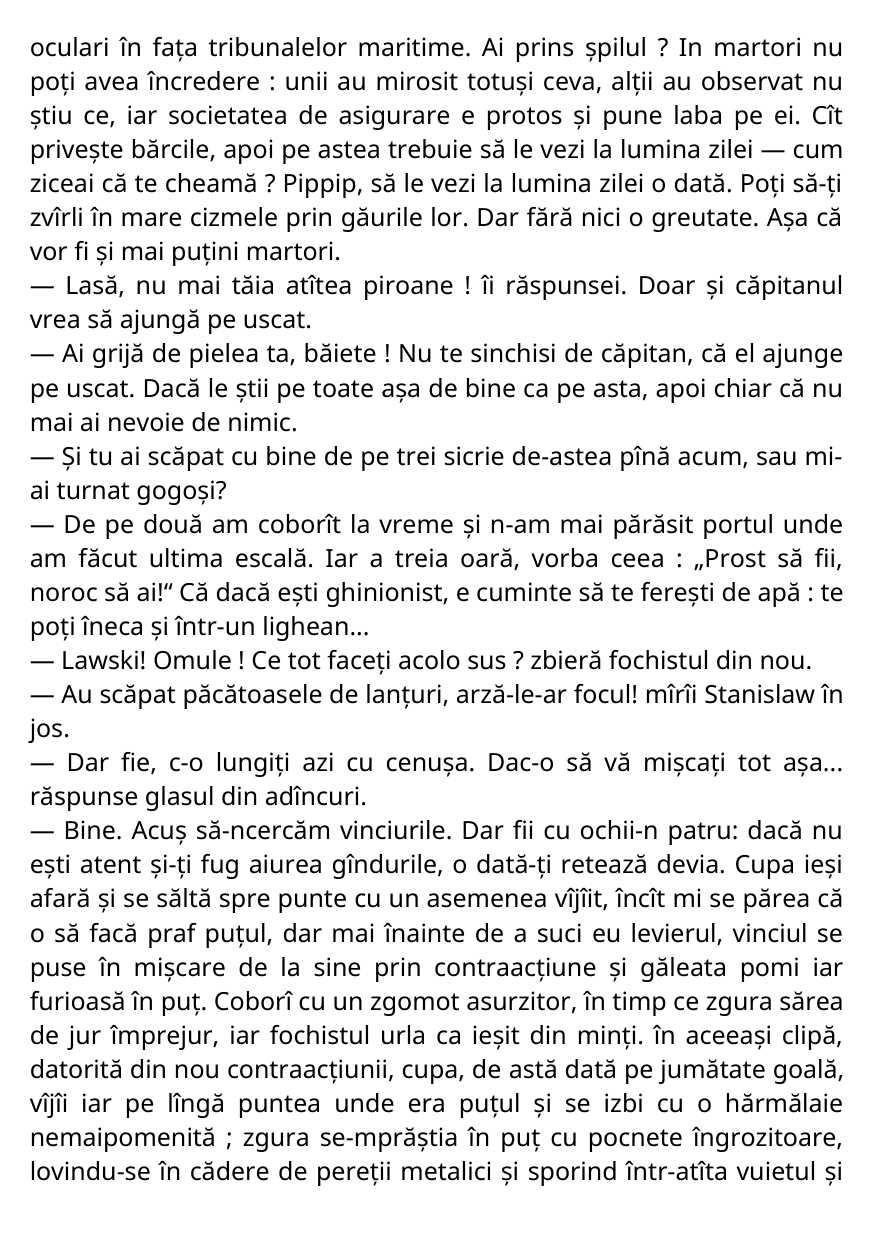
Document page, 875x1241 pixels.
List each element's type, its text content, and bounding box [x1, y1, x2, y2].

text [29, 29, 844, 268]
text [29, 813, 844, 1188]
text — Au scăpat păcătoasele de lanţuri, arză-le-ar focul! mîrîi Stanislaw în jos. [29, 677, 844, 745]
text — Dar fie, c-o lungiţi azi cu cenuşa. Dac-o să vă mişcaţi tot aşa... răspunse glasul din adîncuri. [29, 745, 844, 813]
text — Lasă, nu mai tăia atîtea piroane ! îi răspunsei. Doar şi căpitanul vrea să ajungă pe uscat. [29, 268, 844, 336]
text — Şi tu ai scăpat cu bine de pe trei sicrie de-astea pînă acum, sau mi-ai turnat gogoşi? [29, 438, 844, 506]
text — Lawski! Omule ! Ce tot faceţi acolo sus ? zbieră fochistul din nou. [29, 643, 844, 677]
text — De pe două am coborît la vreme şi n-am mai părăsit portul unde am făcut ultima escală. Iar a treia oară, vorba ceea : „Prost să fii, noroc să ai!“ Că dacă eşti ghinionist, e cuminte să te fereşti de apă : te poţi îneca şi într-un lighean... [29, 506, 844, 643]
text — Ai grijă de pielea ta, băiete ! Nu te sinchisi de căpitan, că el ajunge pe uscat. Dacă le ştii pe toate aşa de bine ca pe asta, apoi chiar că nu mai ai nevoie de nimic. [29, 336, 844, 438]
